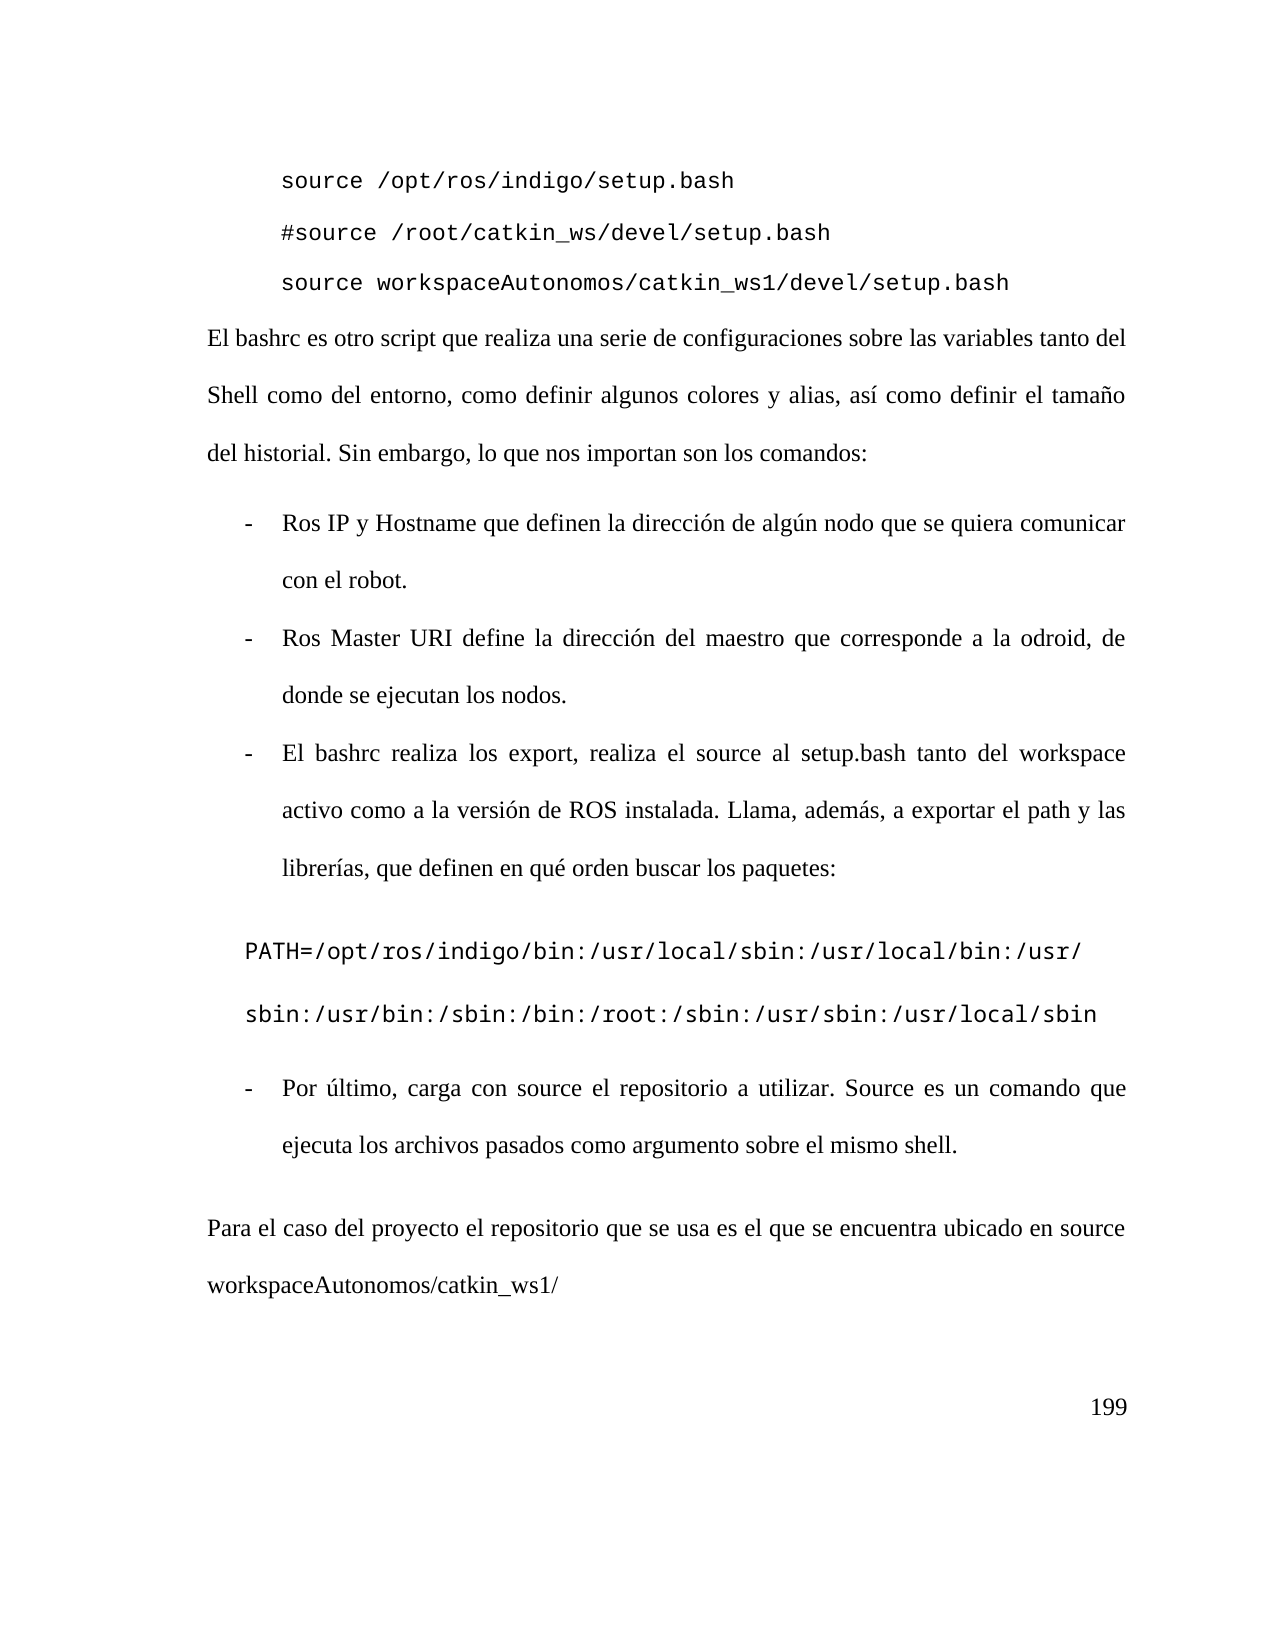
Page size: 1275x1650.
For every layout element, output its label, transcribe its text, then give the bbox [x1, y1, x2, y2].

list Por último, carga con source el repositorio a utilizar. Source es un comando que ejecuta los archivos pasados como argumento sobre el mismo shell. [244, 1073, 1127, 1159]
text Para el caso del proyecto el repositorio que se usa es el que se encuentra ubicado en source workspaceAutonomos/catkin_ws1/ [207, 1213, 1127, 1299]
text #source /root/catkin_ws/devel/setup.bash [281, 221, 1127, 247]
text PATH=/opt/ros/indigo/bin:/usr/local/sbin:/usr/local/bin:/usr/sbin:/usr/bin:/sbin:/bin:/root:/sbin:/usr/sbin:/usr/local/sbin [244, 935, 1127, 1029]
list Ros IP y Hostname que definen la dirección de algún nodo que se quiera comunicar con el robot. [244, 508, 1127, 594]
text source workspaceAutonomos/catkin_ws1/devel/setup.bash [281, 272, 1127, 298]
text El bashrc es otro script que realiza una serie de configuraciones sobre las variables tanto del Shell como del entorno, como definir algunos colores y alias, así como definir el tamaño del historial. Sin embargo, lo que nos importan son los comandos: [207, 323, 1127, 466]
list El bashrc realiza los export, realiza el source al setup.bash tanto del workspace activo como a la versión de ROS instalada. Llama, además, a exportar el path y las librerías, que definen en qué orden buscar los paquetes: [244, 738, 1127, 881]
text source /opt/ros/indigo/setup.bash [281, 170, 1127, 196]
list Ros Master URI define la dirección del maestro que corresponde a la odroid, de donde se ejecutan los nodos. [244, 623, 1127, 709]
